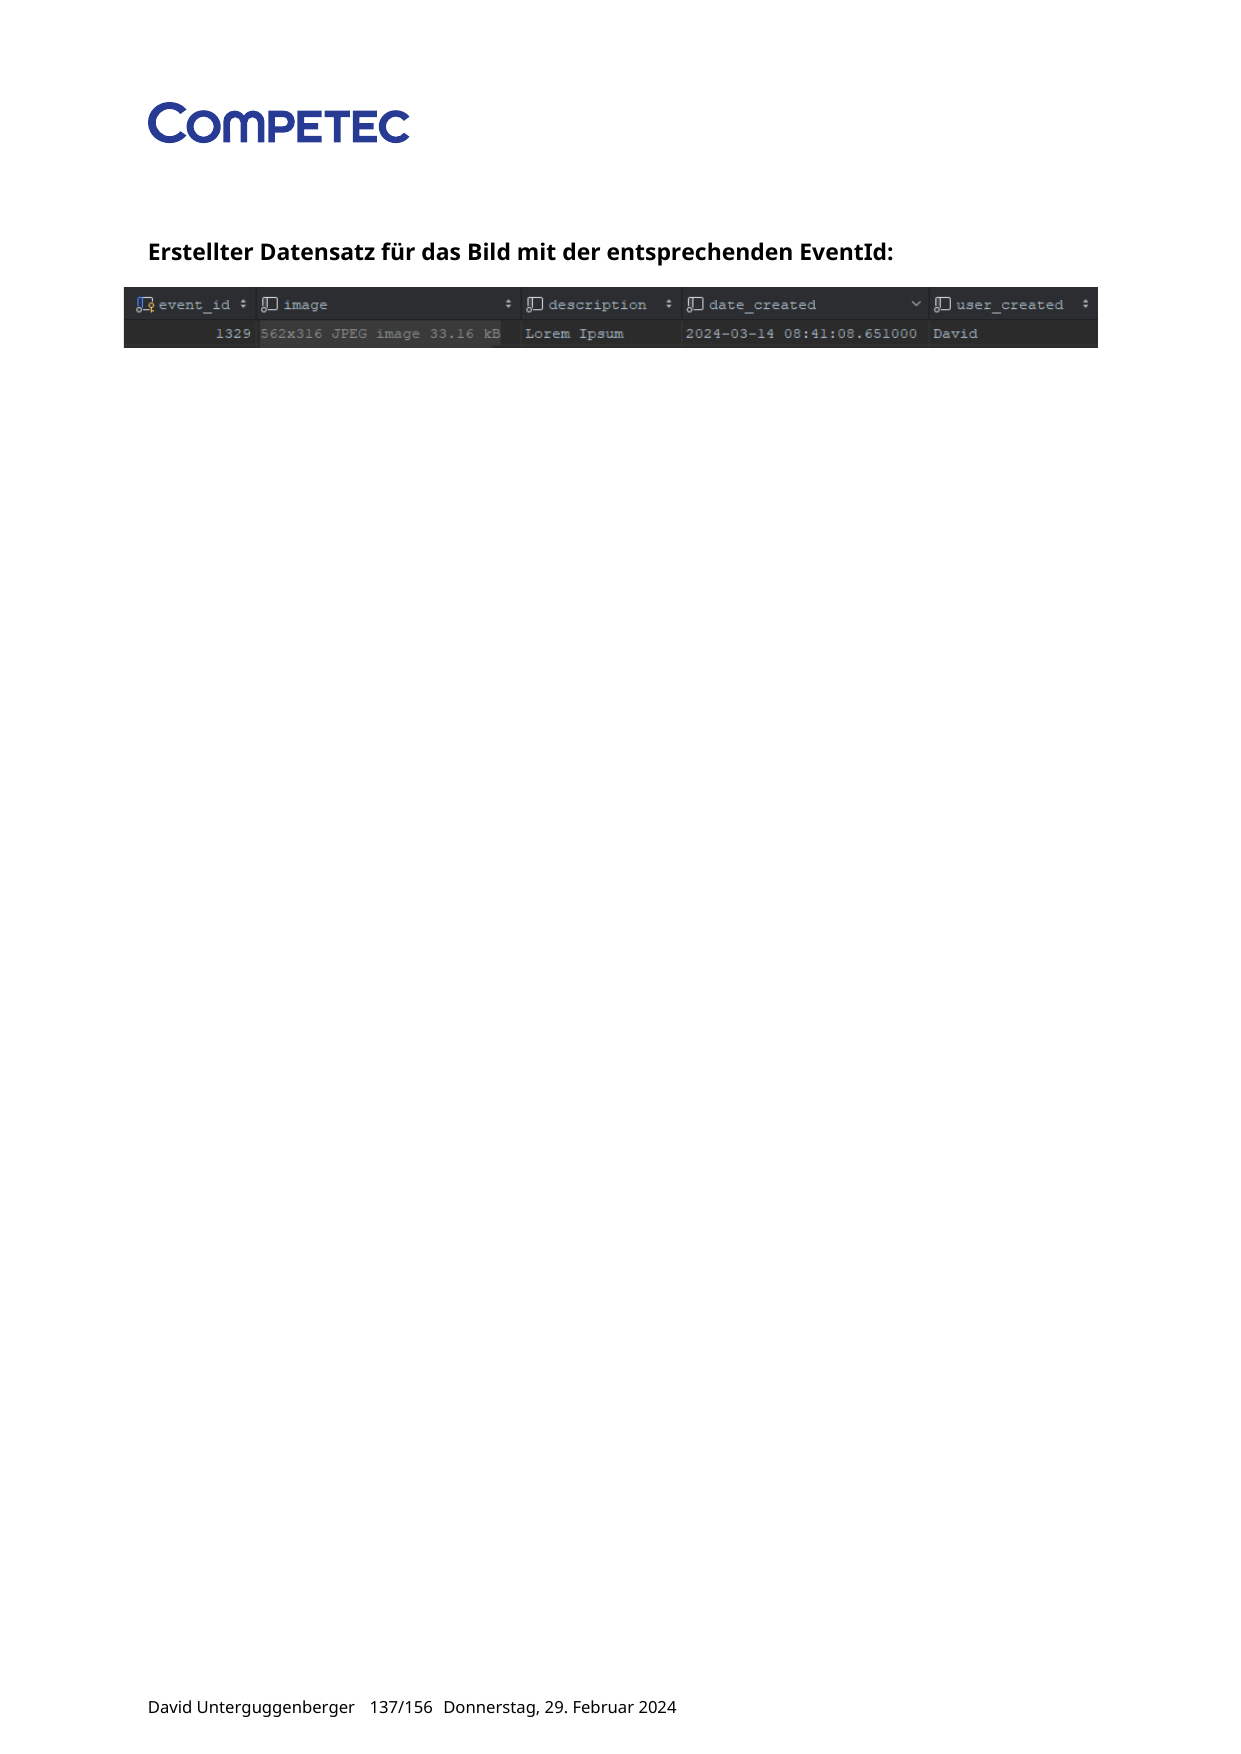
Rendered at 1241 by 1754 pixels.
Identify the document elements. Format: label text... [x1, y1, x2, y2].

picture [123, 287, 1098, 348]
text Erstellter Datensatz für das Bild mit der entsprechenden EventId: [148, 236, 1122, 267]
